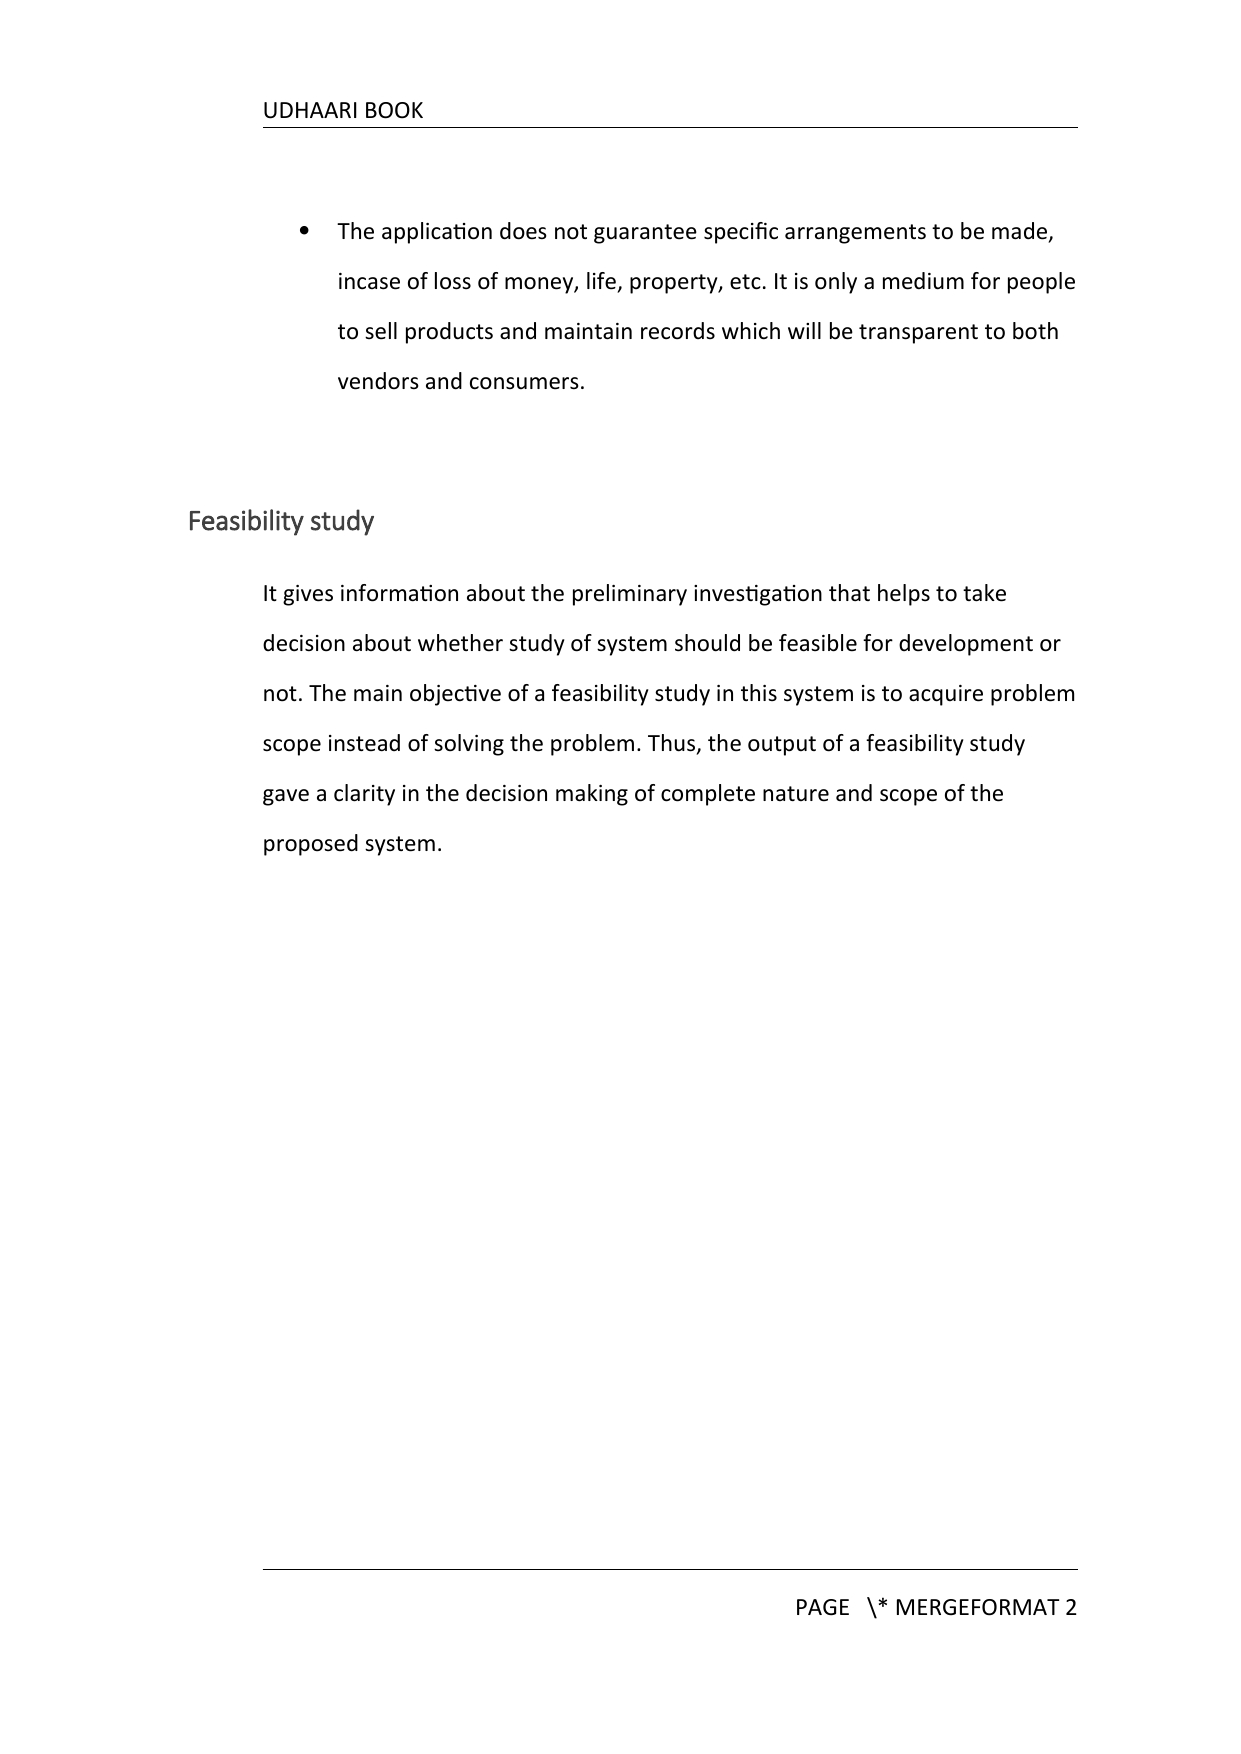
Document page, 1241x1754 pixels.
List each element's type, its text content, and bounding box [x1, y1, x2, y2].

text It gives information about the preliminary investigation that helps to take decision about whether study of system should be feasible for development or not. The main objective of a feasibility study in this system is to acquire problem scope instead of solving the problem. Thus, the output of a feasibility study gave a clarity in the decision making of complete nature and scope of the proposed system. [262, 558, 1078, 858]
list The application does not guarantee specific arrangements to be made, incase of loss of money, life, property, etc. It is only a medium for people to sell products and maintain records which will be transparent to both vendors and consumers. [300, 195, 1078, 395]
subtitle Feasibility study [187, 487, 1078, 537]
